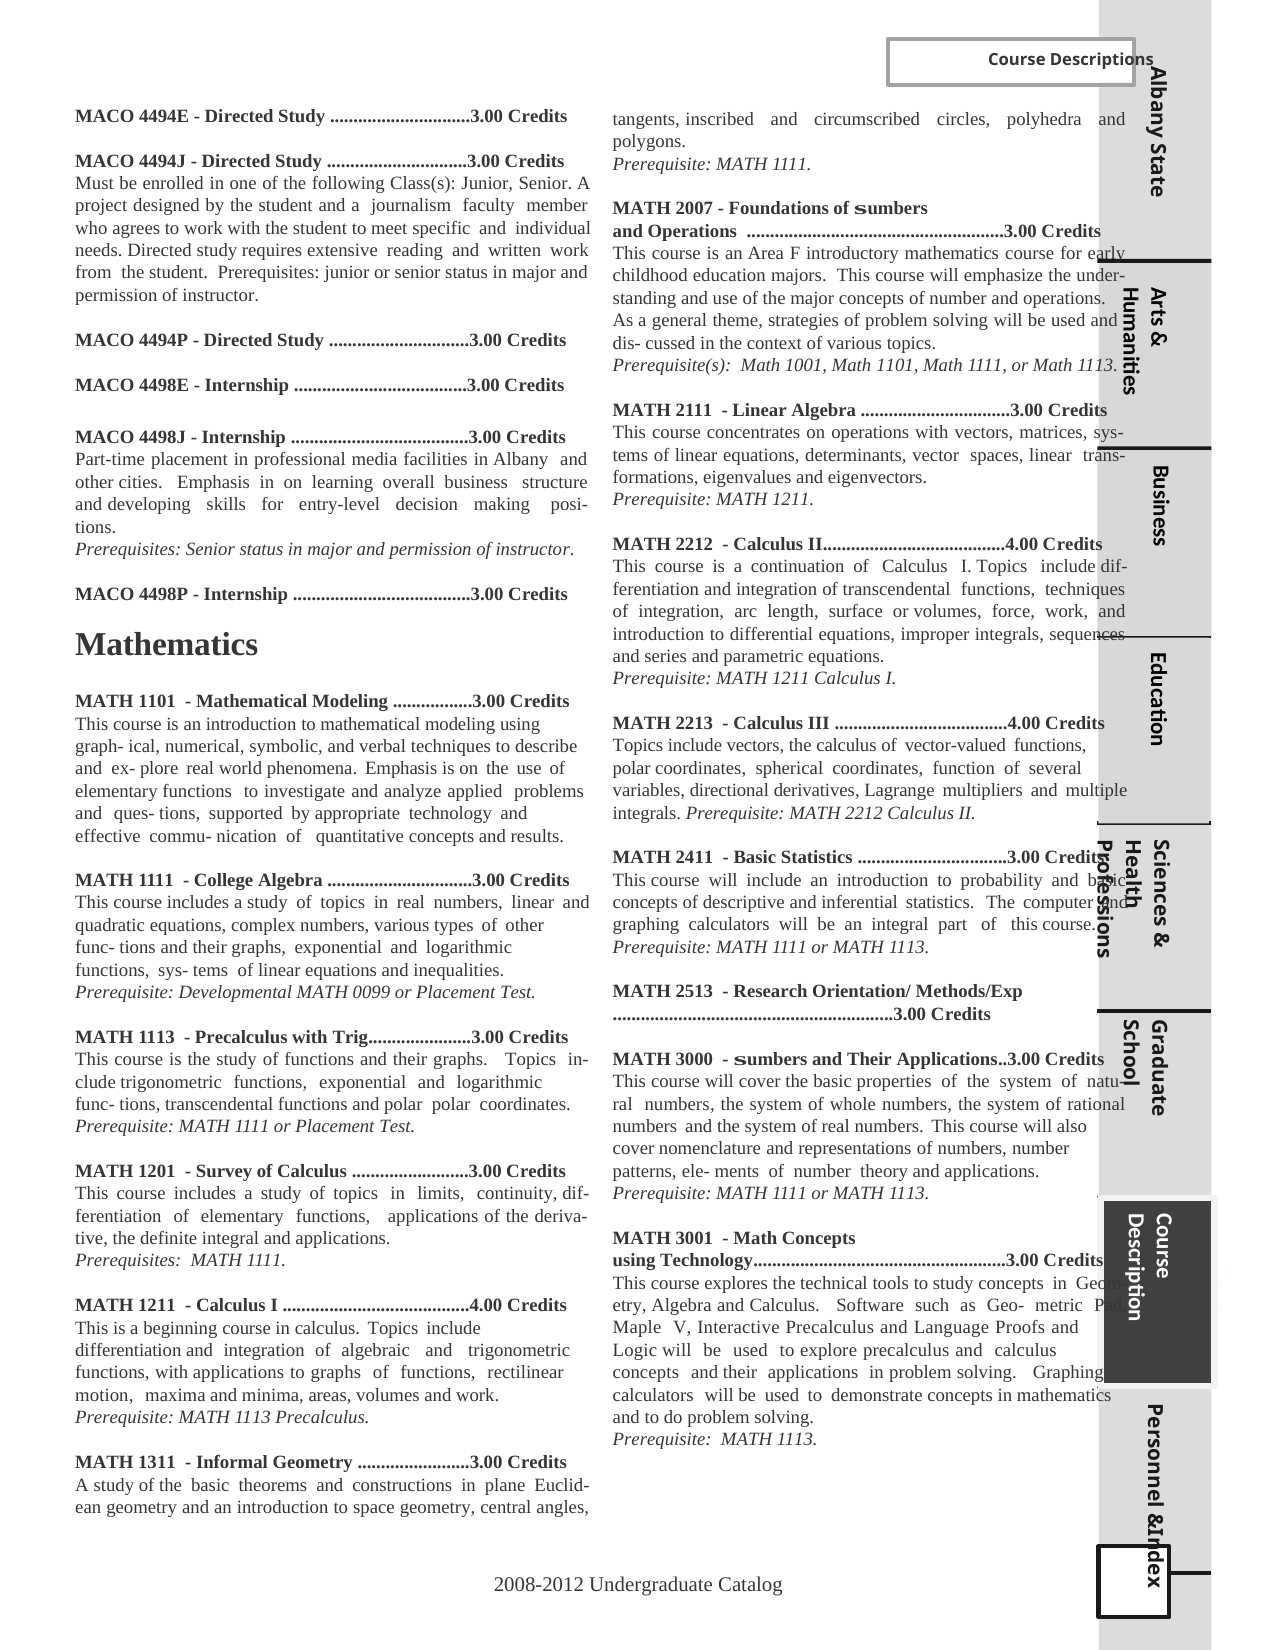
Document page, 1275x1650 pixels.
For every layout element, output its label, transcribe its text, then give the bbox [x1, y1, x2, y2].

text MACO 4498J - Internship ......................................3.00 Credits Part-time placement in professional media facilities in Albany and other cities. Emphasis in on learning overall business structure and developing skills for entry-level decision making posi- tions. [75, 426, 591, 537]
text tangents, inscribed and circumscribed circles, polyhedra and polygons. [612, 108, 1128, 152]
text using Technology......................................................3.00 Credits This course explores the technical tools to study concepts in Geom- etry, Algebra and Calculus. Software such as Geo- metric Pad, Maple V, Interactive Precalculus and Language Proofs and Logic will be used to explore precalculus and calculus concepts and their applications in problem solving. Graphing calculators will be used to demonstrate concepts in mathematics and to do problem solving. [612, 1249, 1128, 1427]
text MATH 1101 - Mathematical Modeling .................3.00 Credits This course is an introduction to mathematical modeling using graph- ical, numerical, symbolic, and verbal techniques to describe and ex- plore real world phenomena. Emphasis is on the use of elementary functions to investigate and analyze applied problems and ques- tions, supported by appropriate technology and effective commu- nication of quantitative concepts and results. [75, 690, 591, 846]
text MATH 1113 - Precalculus with Trig......................3.00 Credits This course is the study of functions and their graphs. Topics in- clude trigonometric functions, exponential and logarithmic func- tions, transcendental functions and polar polar coordinates. Prerequisite: MATH 1111 or Placement Test. [75, 1026, 591, 1137]
text MATH 2411 - Basic Statistics ................................3.00 Credits This course will include an introduction to probability and basic concepts of descriptive and inferential statistics. The computer and graphing calculators will be an integral part of this course. Prerequisite: MATH 1111 or MATH 1113. [612, 846, 1128, 957]
text MATH 2212 - Calculus II.......................................4.00 Credits This course is a continuation of Calculus I. Topics include dif- ferentiation and integration of transcendental functions, techniques of integration, arc length, surface or volumes, force, work, and introduction to differential equations, improper integrals, sequences and series and parametric equations. [612, 533, 1128, 666]
text Prerequisite: MATH 1111. [612, 152, 1242, 174]
text MACO 4498E - Internship .....................................3.00 Credits [75, 373, 588, 395]
text MATH 2007 - Foundations of sumbers [612, 197, 1242, 219]
text MATH 2213 - Calculus III .....................................4.00 Credits Topics include vectors, the calculus of vector-valued functions, polar coordinates, spherical coordinates, function of several variables, directional derivatives, Lagrange multipliers and multiple integrals. Prerequisite: MATH 2212 Calculus II. [612, 712, 1128, 823]
text MACO 4494E - Directed Study ..............................3.00 Credits [75, 104, 588, 126]
text MATH 3001 - Math Concepts [612, 1227, 1242, 1248]
text MATH 1111 - College Algebra ...............................3.00 Credits This course includes a study of topics in real numbers, linear and quadratic equations, complex numbers, various types of other func- tions and their graphs, exponential and logarithmic functions, sys- tems of linear equations and inequalities. [75, 869, 591, 980]
text MATH 1311 - Informal Geometry ........................3.00 Credits [75, 1451, 588, 1472]
text Prerequisite: Developmental MATH 0099 or Placement Test. [75, 981, 588, 1003]
text MATH 2513 - Research Orientation/ Methods/Exp ............................................................3.00 Credits [612, 980, 1104, 1024]
text Course Descriptions [62, 49, 1154, 70]
text Prerequisites: Senior status in major and permission of instructor. [75, 538, 588, 559]
text MACO 4498P - Internship ......................................3.00 Credits [75, 583, 588, 604]
text MACO 4494P - Directed Study ..............................3.00 Credits [75, 328, 588, 350]
text Mathematics [75, 624, 588, 662]
text A study of the basic theorems and constructions in plane Euclid- ean geometry and an introduction to space geometry, central angles, [75, 1474, 591, 1518]
text Prerequisite: MATH 1211. [612, 488, 1242, 510]
text and Operations .......................................................3.00 Credits This course is an Area F introductory mathematics course for early childhood education majors. This course will emphasize the under- standing and use of the major concepts of number and operations. As a general theme, strategies of problem solving will be used and dis- cussed in the context of various topics. [612, 219, 1128, 353]
text Prerequisite: MATH 1113 Precalculus. [75, 1406, 588, 1428]
text Prerequisite(s): Math 1001, Math 1101, Math 1111, or Math 1113. [612, 354, 1242, 376]
text Prerequisite: MATH 1111 or MATH 1113. [612, 1182, 1242, 1203]
text MATH 1201 - Survey of Calculus .........................3.00 Credits This course includes a study of topics in limits, continuity, dif- ferentiation of elementary functions, applications of the deriva- tive, the definite integral and applications. [75, 1160, 591, 1249]
text Prerequisites: MATH 1111. [75, 1249, 588, 1271]
text 2008-2012 Undergraduate Catalog [493, 1572, 788, 1596]
text MATH 1211 - Calculus I ........................................4.00 Credits This is a beginning course in calculus. Topics include differentiation and integration of algebraic and trigonometric functions, with applications to graphs of functions, rectilinear motion, maxima and minima, areas, volumes and work. [75, 1294, 591, 1405]
text MATH 3000 - sumbers and Their Applications..3.00 Credits This course will cover the basic properties of the system of natu- ral numbers, the system of whole numbers, the system of rational numbers and the system of real numbers. This course will also cover nomenclature and representations of numbers, number patterns, ele- ments of number theory and applications. [612, 1048, 1128, 1181]
text Prerequisite: MATH 1211 Calculus I. [612, 667, 1242, 689]
text MACO 4494J - Directed Study ..............................3.00 Credits Must be enrolled in one of the following Class(s): Junior, Senior. A project designed by the student and a journalism faculty member who agrees to work with the student to meet specific and individual needs. Directed study requires extensive reading and written work from the student. Prerequisites: junior or senior status in major and permission of instructor. [75, 149, 592, 305]
text MATH 2111 - Linear Algebra ................................3.00 Credits This course concentrates on operations with vectors, matrices, sys- tems of linear equations, determinants, vector spaces, linear trans- formations, eigenvalues and eigenvectors. [612, 399, 1128, 487]
text Prerequisite: MATH 1113. [612, 1428, 1242, 1450]
